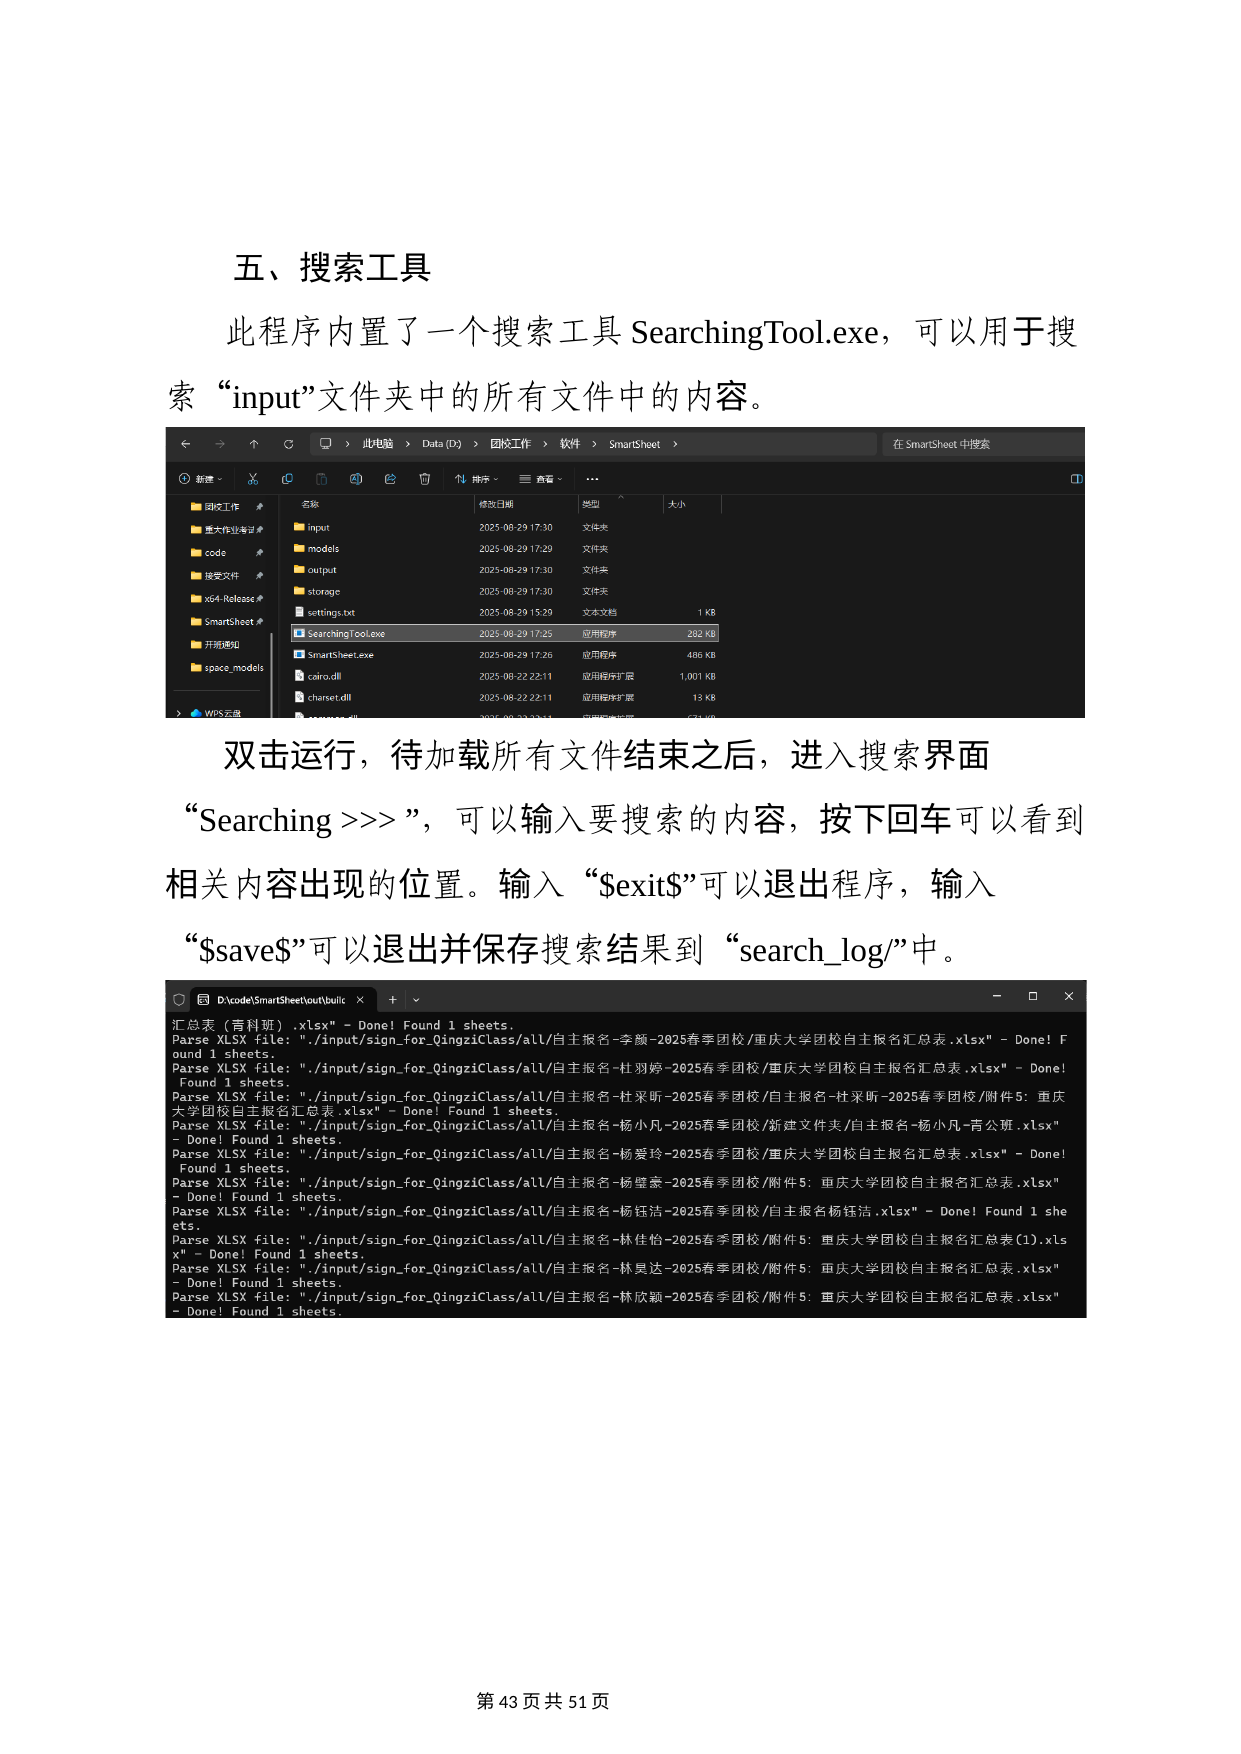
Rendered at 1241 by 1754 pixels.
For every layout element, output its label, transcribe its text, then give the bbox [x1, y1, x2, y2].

list 五、搜索工具 [165, 233, 1087, 298]
picture [165, 980, 1087, 1318]
text 双击运行，待加载所有文件结束之后，进入搜索界面“Searching >>> ”，可以输入要搜索的内容，按下回车可以看到相关内容出现的位置。输入“$exit$”可以退出程序，输入“$save$”可以退出并保存搜索结果到“search_log/”中。 [165, 720, 1087, 980]
text 此程序内置了一个搜索工具SearchingTool.exe，可以用于搜索“input”文件夹中的所有文件中的内容。 [165, 298, 1087, 428]
picture [165, 427, 1085, 718]
